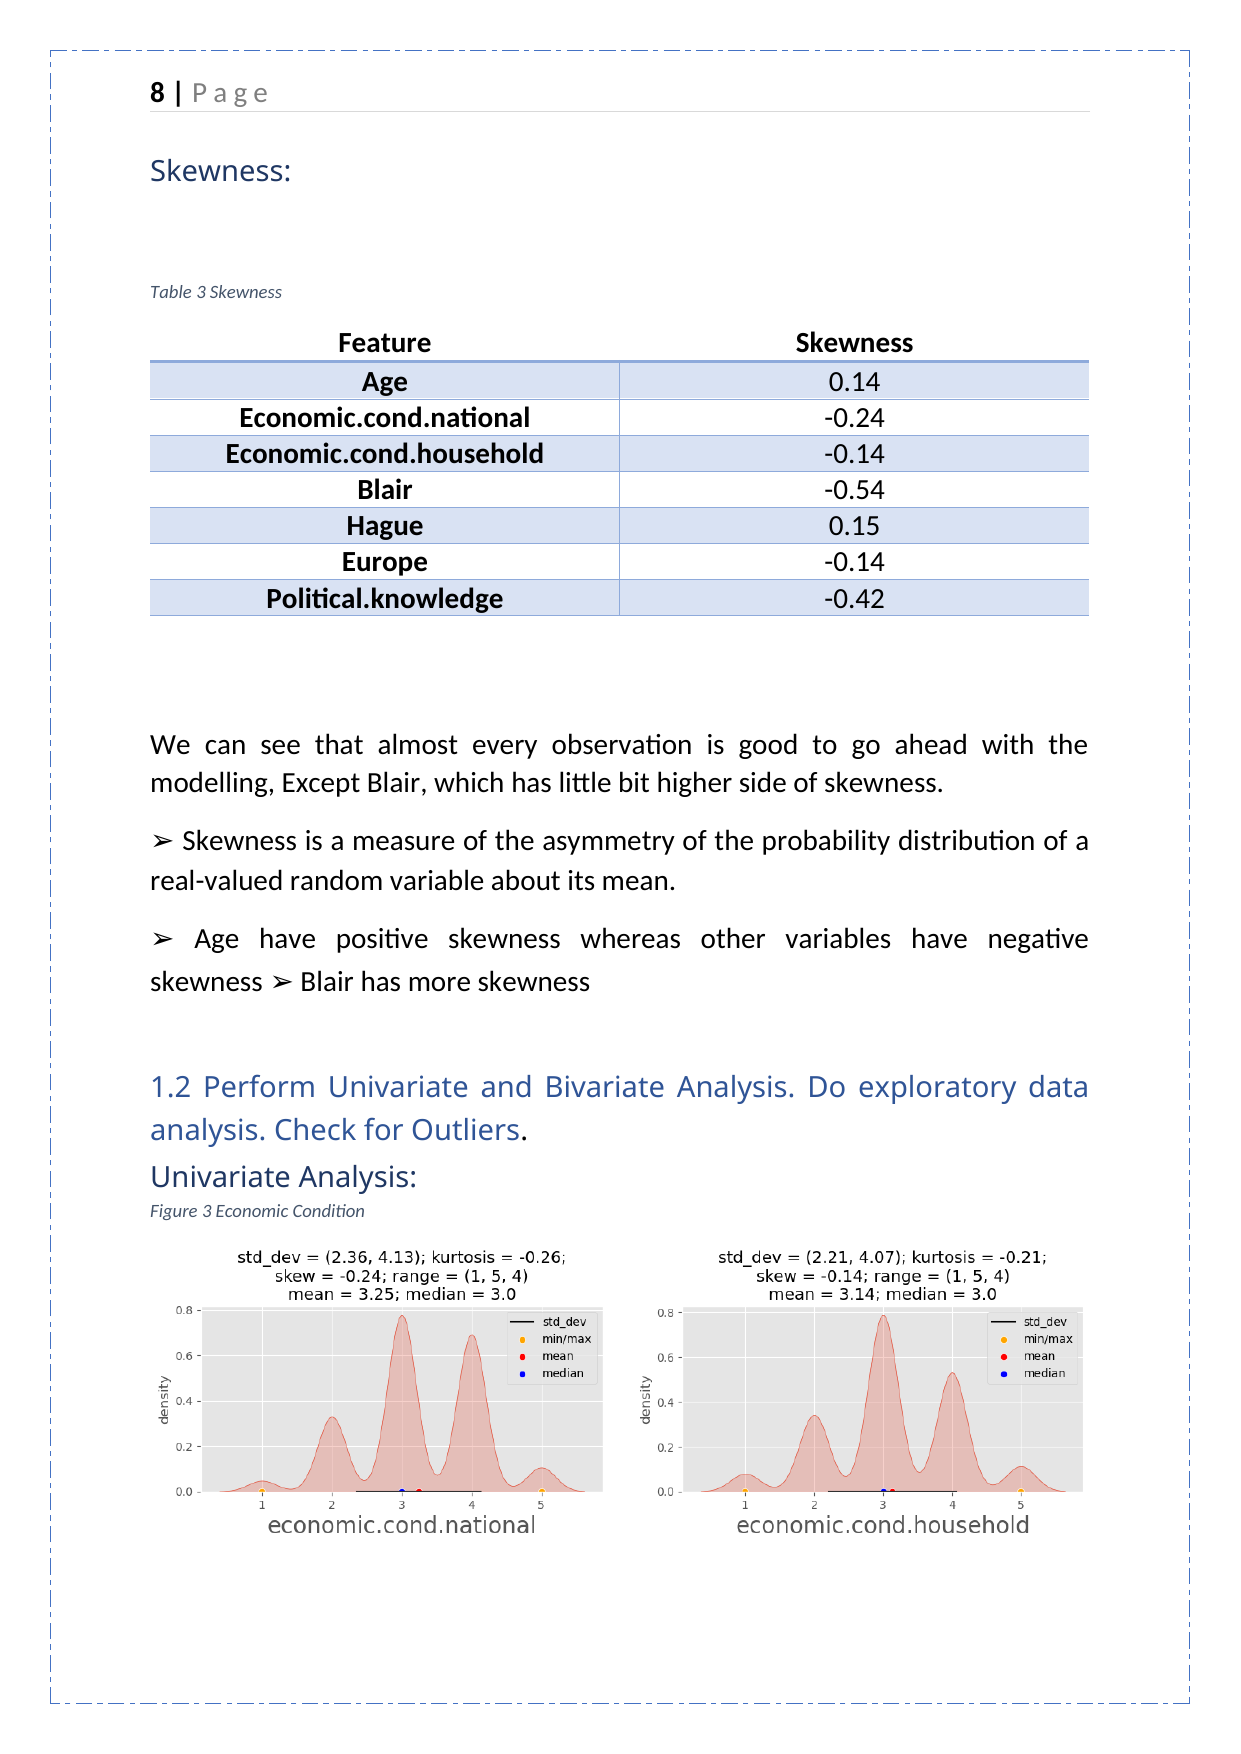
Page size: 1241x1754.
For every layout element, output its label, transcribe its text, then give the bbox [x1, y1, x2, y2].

table_cell Europe [150, 544, 619, 579]
table_cell Political.knowledge [150, 580, 619, 615]
text Figure 3 Economic Condition [150, 1199, 1090, 1222]
table_cell Economic.cond.household [150, 436, 619, 471]
picture [150, 1242, 1091, 1546]
table_cell Age [150, 363, 619, 398]
table_cell -0.14 [620, 544, 1089, 579]
table_cell Blair [150, 472, 619, 507]
table_header Skewness [620, 324, 1089, 360]
table_cell 0.14 [620, 363, 1089, 398]
text ➢ Age have positive skewness whereas other variables have negative skewness ➢ Blair has more skewness [150, 917, 1090, 1000]
subtitle Skewness: [150, 150, 1090, 190]
table_cell -0.54 [620, 472, 1089, 507]
text Table 3 Skewness [150, 280, 1090, 303]
subtitle Univariate Analysis: [150, 1156, 1090, 1196]
text ➢ Skewness is a measure of the asymmetry of the probability distribution of a real-valued random variable about its mean. [150, 819, 1090, 898]
table_header Feature [150, 324, 619, 360]
table_cell -0.14 [620, 436, 1089, 471]
subtitle 1.2 Perform Univariate and Bivariate Analysis. Do exploratory data analysis. Check for Outliers. [150, 1066, 1090, 1149]
table_cell Hague [150, 508, 619, 543]
table_cell 0.15 [620, 508, 1089, 543]
table_cell -0.42 [620, 580, 1089, 615]
table_cell Economic.cond.national [150, 400, 619, 434]
text We can see that almost every observation is good to go ahead with the modelling, Except Blair, which has little bit higher side of skewness. [150, 726, 1090, 800]
table_cell -0.24 [620, 400, 1089, 434]
